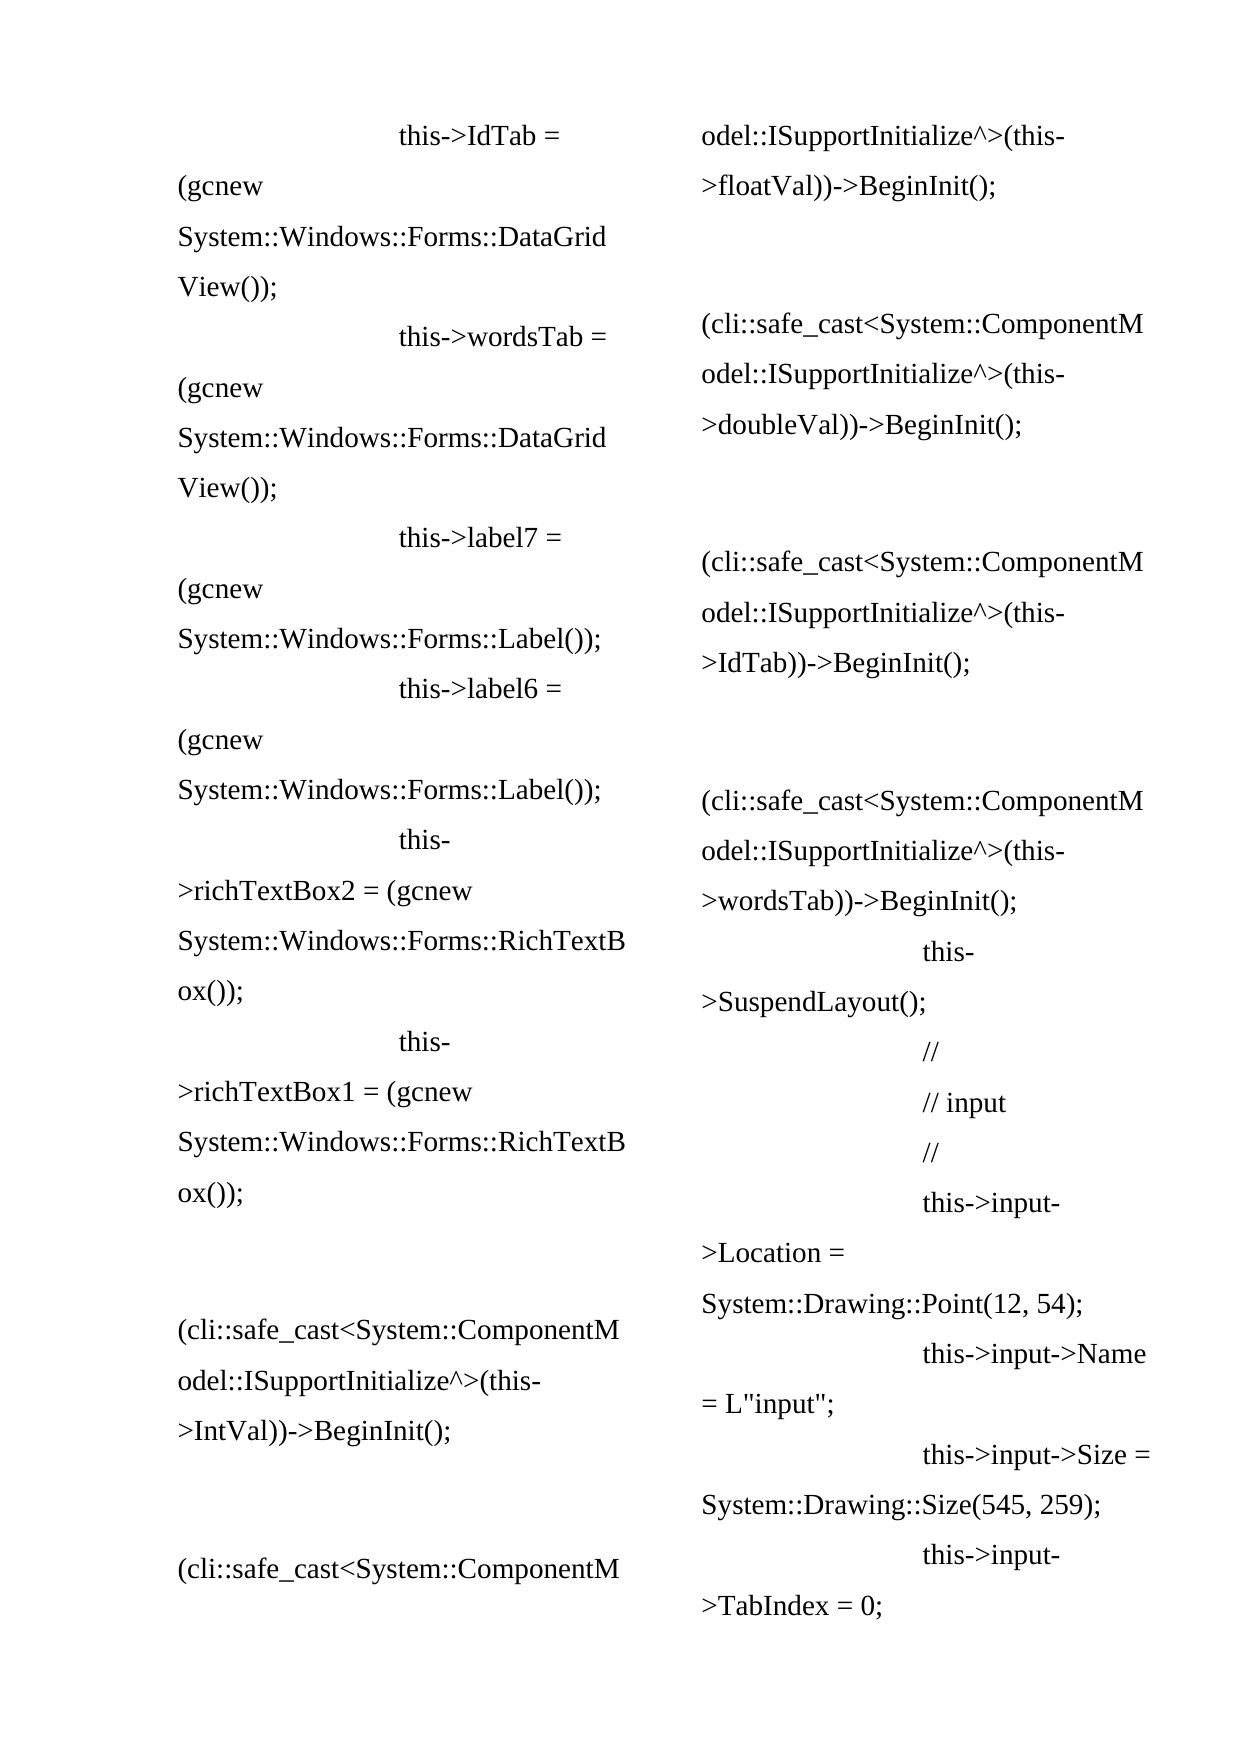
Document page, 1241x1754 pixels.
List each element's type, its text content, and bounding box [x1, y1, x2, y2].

text (cli::safe_cast<System::ComponentModel::ISupportInitialize^>(this->IntVal))->BeginInit(); [177, 1225, 628, 1447]
text // input [701, 1085, 1152, 1118]
text this->richTextBox2 = (gcnew System::Windows::Forms::RichTextBox()); [177, 822, 628, 1007]
text // [701, 1135, 1152, 1168]
text this->input->TabIndex = 0; [701, 1537, 1152, 1621]
text (cli::safe_cast<System::ComponentModel::ISupportInitialize^>(this->wordsTab))->BeginInit(); [701, 695, 1152, 917]
text this->label7 = (gcnew System::Windows::Forms::Label()); [177, 521, 628, 655]
text (cli::safe_cast<System::ComponentModel::ISupportInitialize^>(this->floatVal))->BeginInit(); [177, 1463, 628, 1584]
text this->input->Size = System::Drawing::Size(545, 259); [701, 1437, 1152, 1521]
text // [701, 1034, 1152, 1068]
text (cli::safe_cast<System::ComponentModel::ISupportInitialize^>(this->floatVal))->BeginInit(); [701, 118, 1152, 202]
text this->richTextBox1 = (gcnew System::Windows::Forms::RichTextBox()); [177, 1024, 628, 1208]
text this->input->Location = System::Drawing::Point(12, 54); [701, 1185, 1152, 1319]
text this->label6 = (gcnew System::Windows::Forms::Label()); [177, 672, 628, 806]
text (cli::safe_cast<System::ComponentModel::ISupportInitialize^>(this->IdTab))->BeginInit(); [701, 457, 1152, 679]
text this->IdTab = (gcnew System::Windows::Forms::DataGridView()); [177, 118, 628, 303]
text this->input->Name = L"input"; [701, 1336, 1152, 1420]
text this->wordsTab = (gcnew System::Windows::Forms::DataGridView()); [177, 319, 628, 504]
text (cli::safe_cast<System::ComponentModel::ISupportInitialize^>(this->doubleVal))->BeginInit(); [701, 219, 1152, 440]
text this->SuspendLayout(); [701, 934, 1152, 1018]
